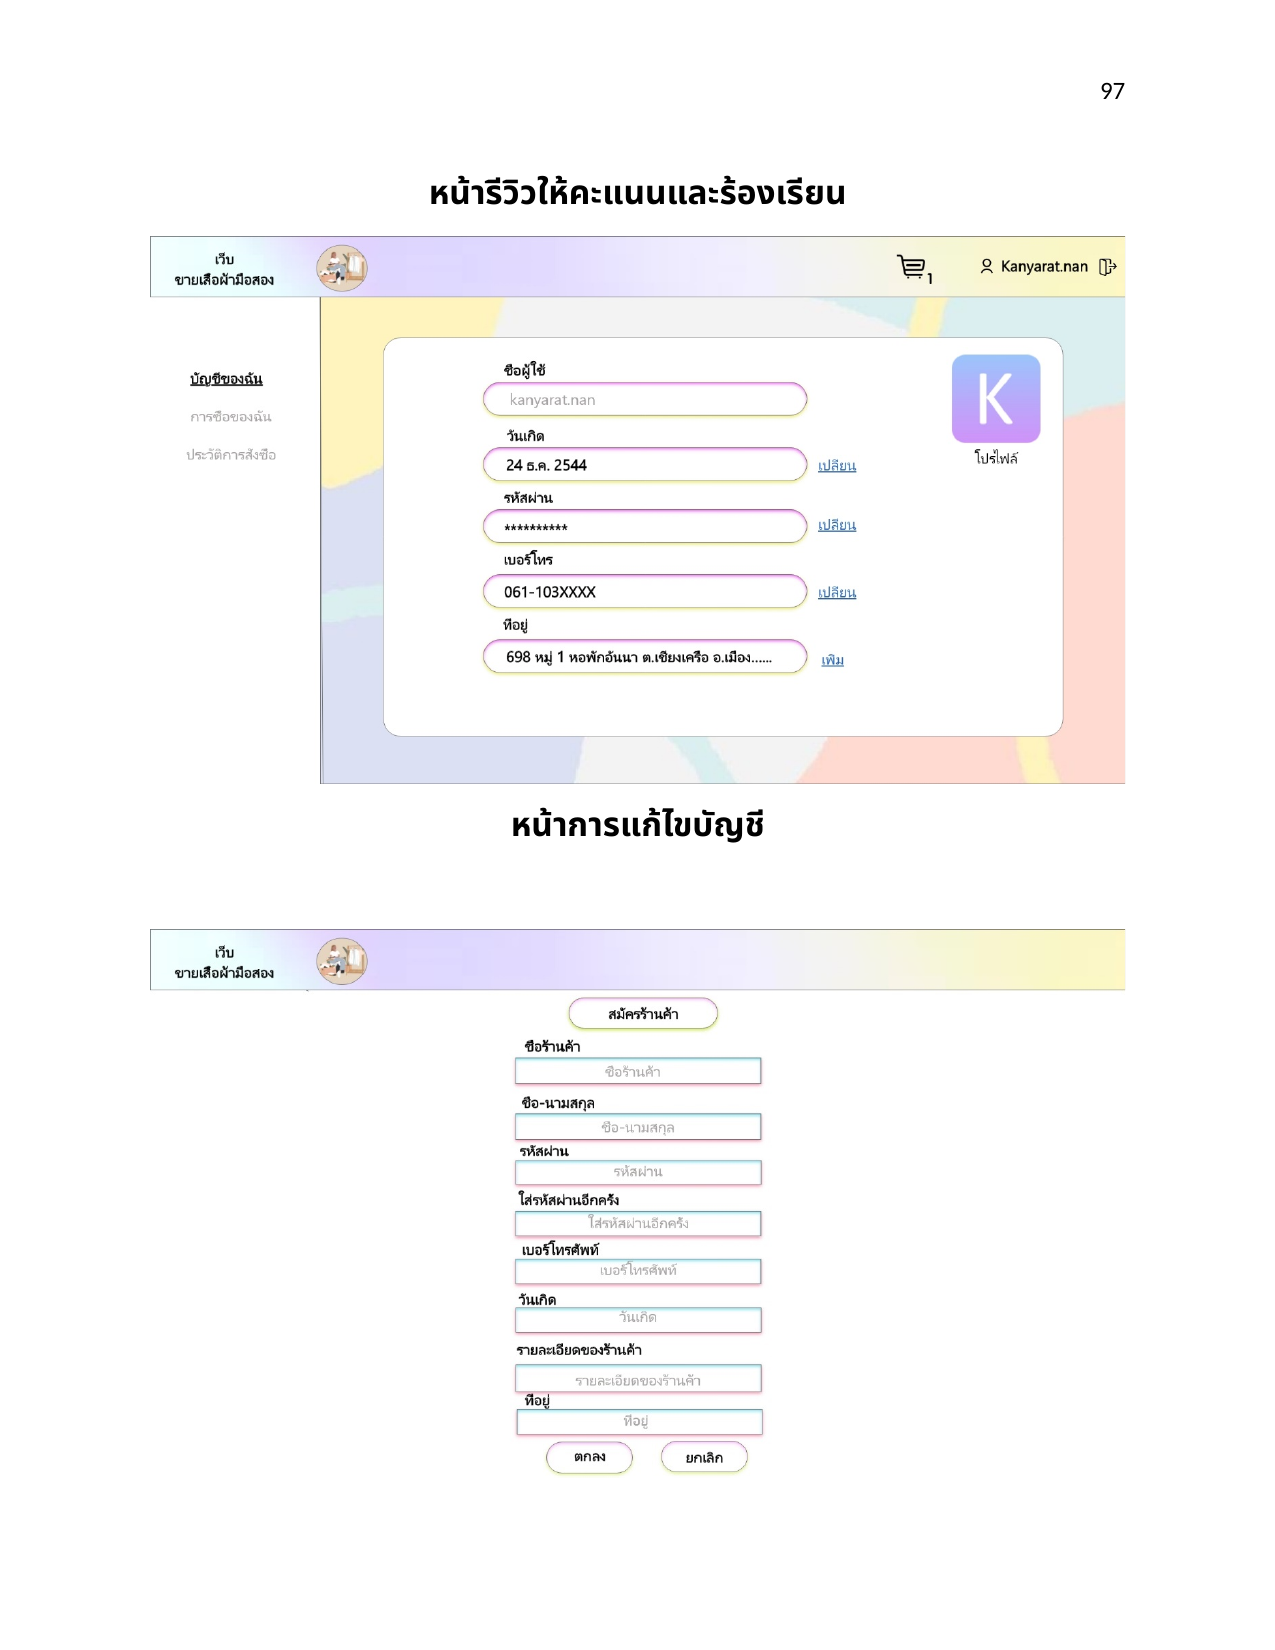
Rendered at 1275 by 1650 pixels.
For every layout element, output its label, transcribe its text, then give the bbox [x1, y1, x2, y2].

text หน้ารีวิวให้คะแนนและร้องเรียน [150, 169, 1125, 220]
text หน้าการแก้ไขบัญชี [150, 801, 1125, 851]
picture [150, 236, 1125, 784]
picture [150, 929, 1125, 1478]
